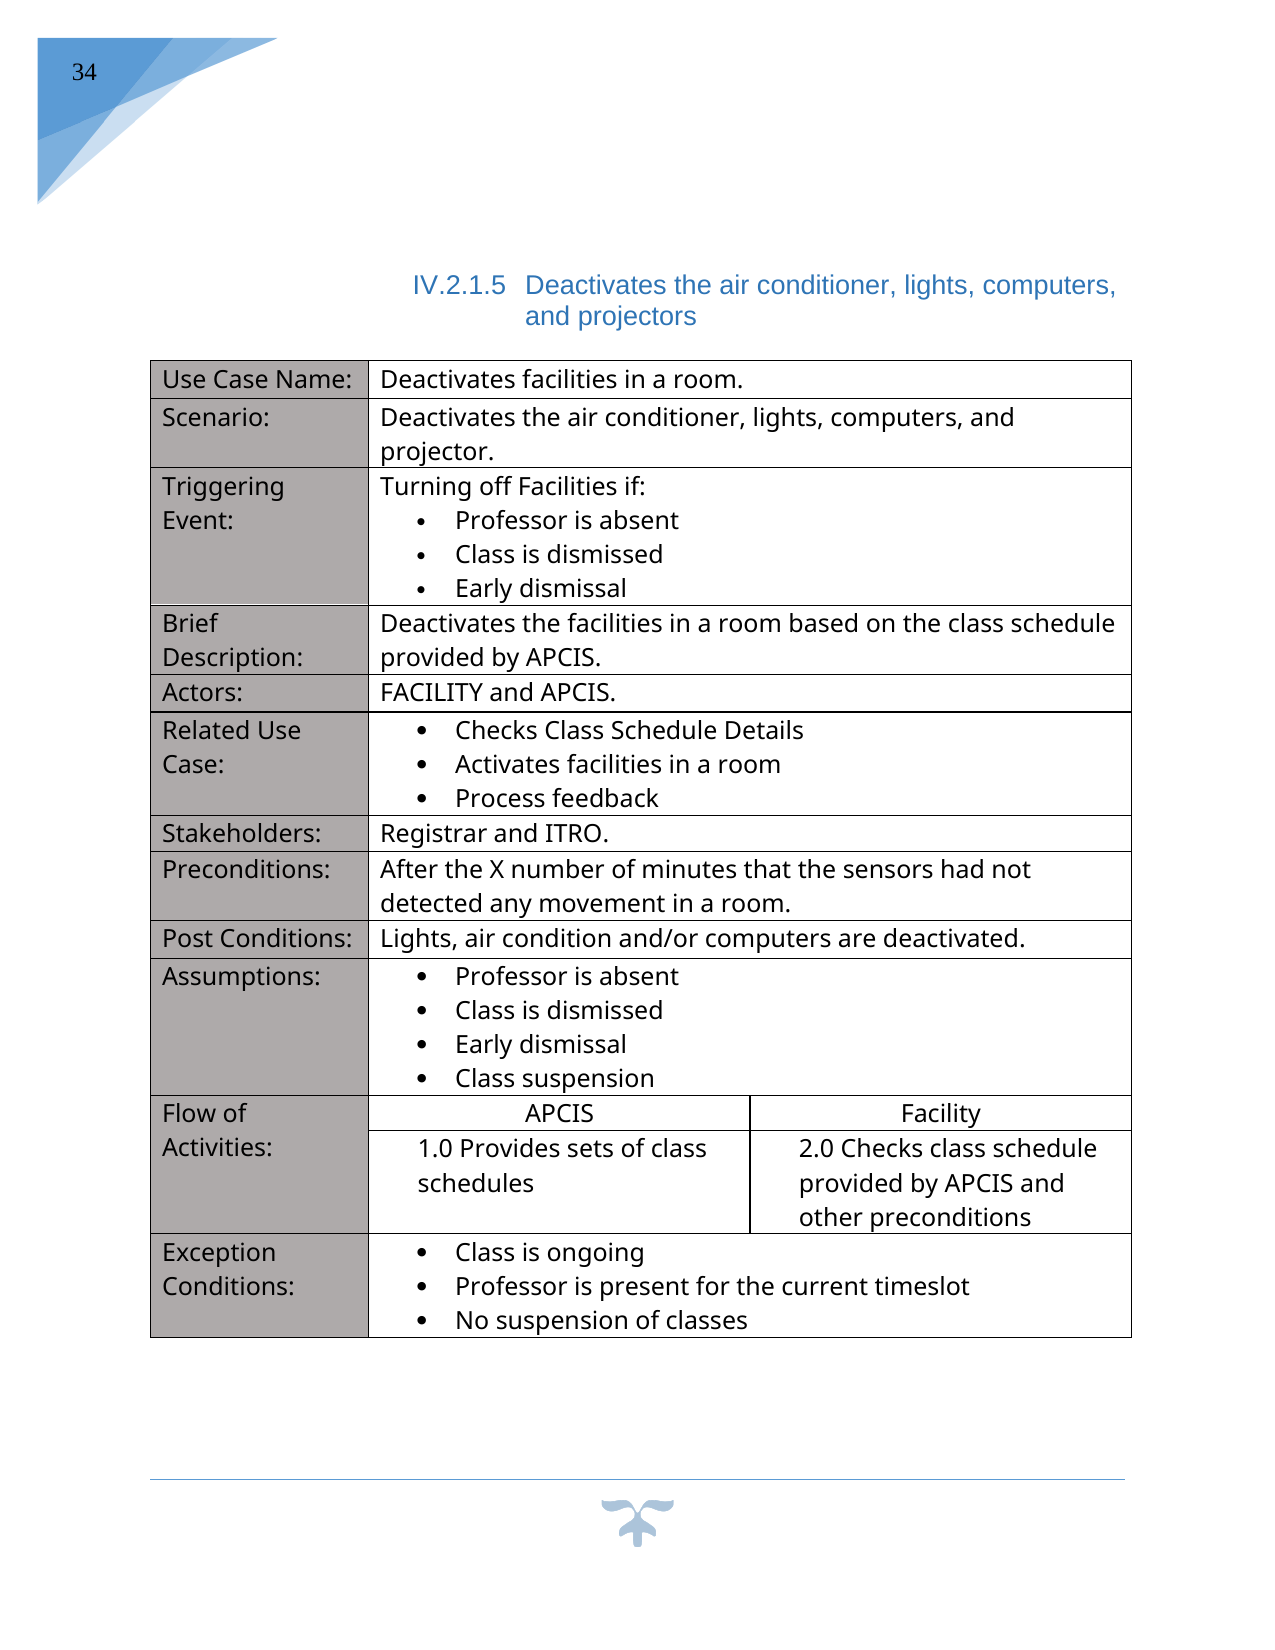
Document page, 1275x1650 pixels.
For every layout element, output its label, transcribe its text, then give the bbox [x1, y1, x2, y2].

table_header Use Case Name: [151, 361, 368, 398]
table_cell Facility [751, 1096, 1131, 1130]
table_cell Brief Description: [151, 606, 368, 674]
table_cell Class is ongoing Professor is present for the current timeslot No suspension of classes [369, 1234, 1131, 1337]
table_cell Checks Class Schedule Details Activates facilities in a room Process feedback [369, 713, 1131, 815]
table_cell Post Conditions: [151, 921, 368, 958]
table_cell APCIS [369, 1096, 749, 1130]
table_cell Flow of Activities: [151, 1096, 368, 1233]
table_cell Professor is absent Class is dismissed Early dismissal Class suspension [369, 959, 1131, 1095]
table_cell 1.0 Provides sets of class schedules [369, 1131, 749, 1233]
table_header Deactivates facilities in a room. [369, 361, 1131, 398]
table_cell FACILITY and APCIS. [369, 675, 1131, 711]
table_cell Registrar and ITRO. [369, 816, 1131, 851]
table_cell 2.0 Checks class schedule provided by APCIS and other preconditions [751, 1131, 1131, 1233]
table_cell Related Use Case: [151, 713, 368, 815]
table_cell Exception Conditions: [151, 1234, 368, 1337]
picture [37, 37, 279, 206]
table_cell Deactivates the air conditioner, lights, computers, and projector. [369, 399, 1131, 467]
table_cell Turning off Facilities if: Professor is absent Class is dismissed Early dismissal [369, 468, 1131, 604]
table_cell Triggering Event: [151, 468, 368, 604]
table_cell Scenario: [151, 399, 368, 467]
subtitle Deactivates the air conditioner, lights, computers, and projectors [412, 269, 1125, 332]
table_cell Lights, air condition and/or computers are deactivated. [369, 921, 1131, 958]
table_cell Deactivates the facilities in a room based on the class schedule provided by APCIS. [369, 606, 1131, 674]
table_cell Preconditions: [151, 852, 368, 920]
table_cell Stakeholders: [151, 816, 368, 851]
table_cell Actors: [151, 675, 368, 711]
table_cell After the X number of minutes that the sensors had not detected any movement in a room. [369, 852, 1131, 920]
table_cell Assumptions: [151, 959, 368, 1095]
